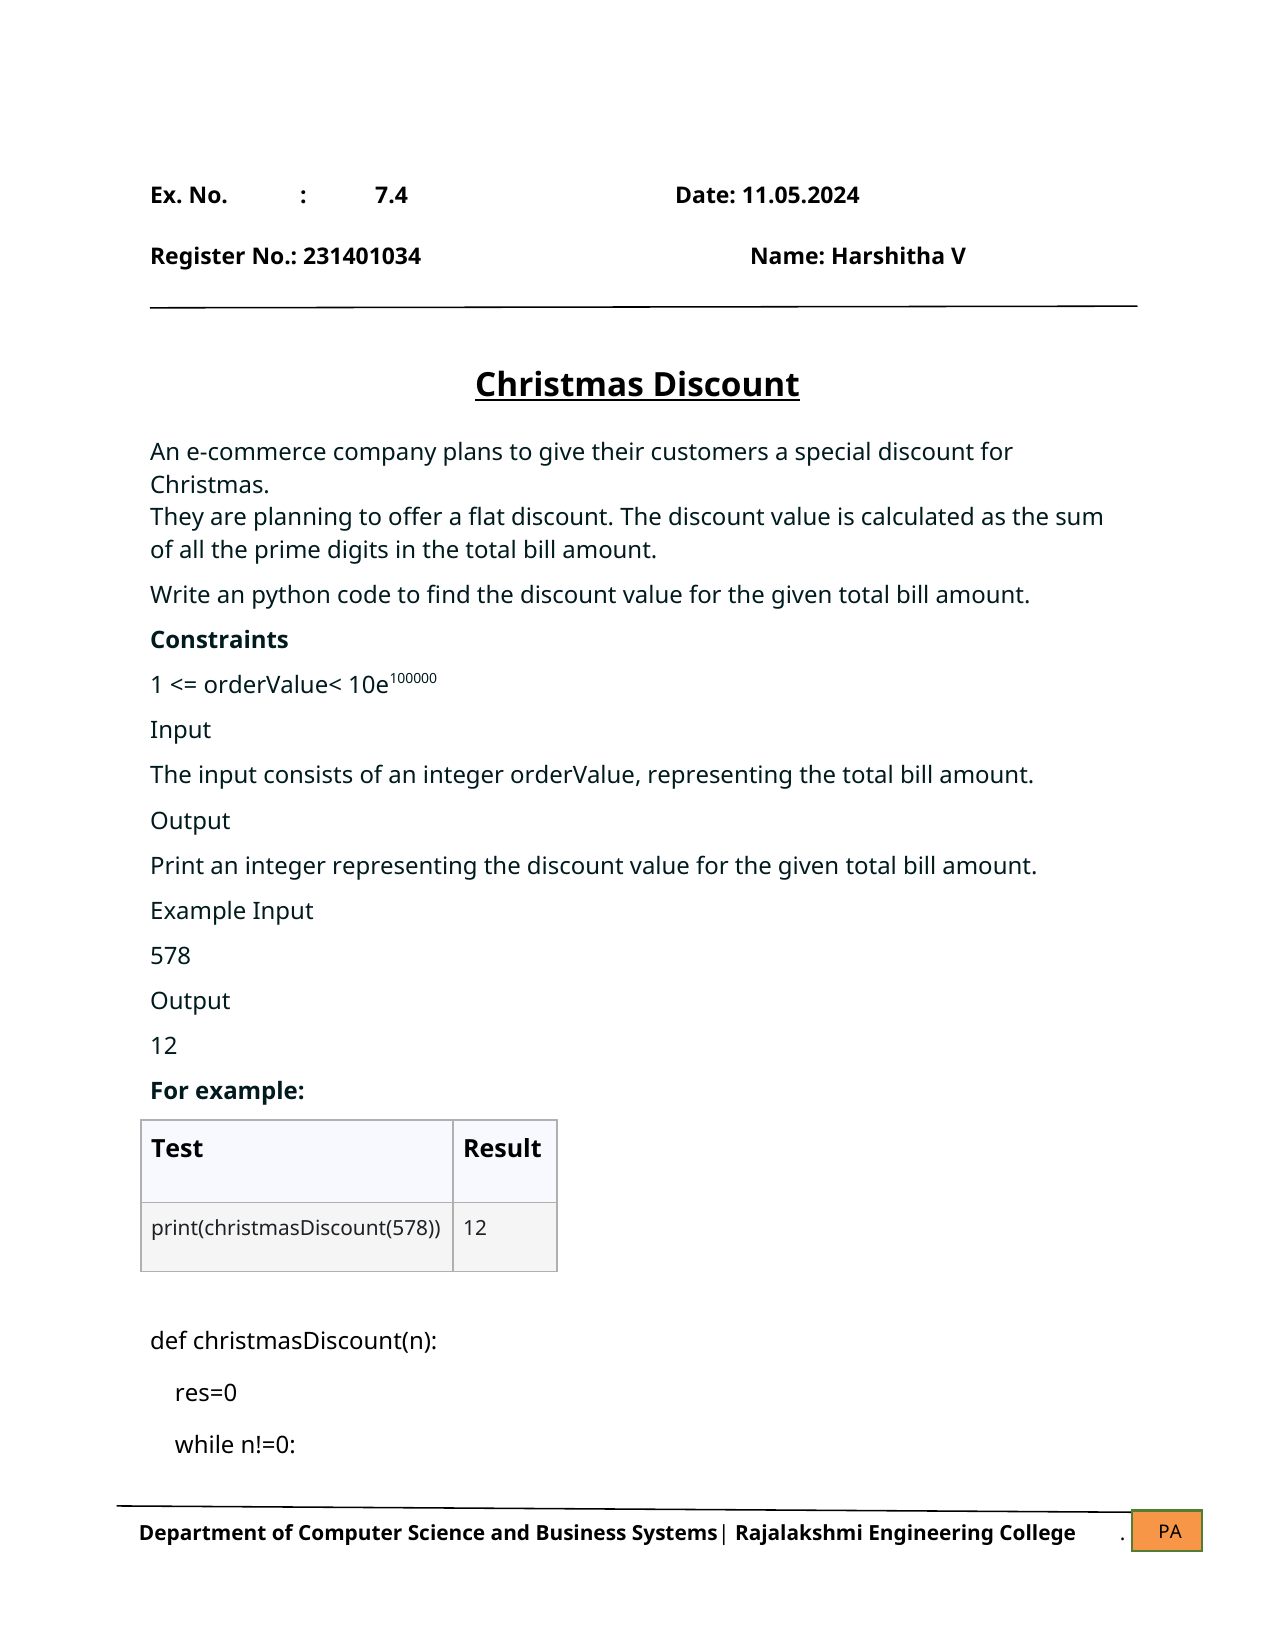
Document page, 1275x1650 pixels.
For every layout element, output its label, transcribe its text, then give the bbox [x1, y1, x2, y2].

text Write an python code to find the discount value for the given total bill amount. [150, 578, 1125, 611]
text while n!=0: [150, 1428, 1125, 1460]
text 1 <= orderValue< 10e100000 [150, 668, 1125, 701]
text Print an integer representing the discount value for the given total bill amount. [150, 848, 1125, 881]
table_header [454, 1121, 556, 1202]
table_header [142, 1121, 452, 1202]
text Register No.: 231401034 Name: Harshitha V [150, 239, 1125, 271]
text Output [150, 803, 1125, 836]
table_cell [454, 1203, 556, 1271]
text Christmas Discount [150, 360, 1125, 406]
text An e-commerce company plans to give their customers a special discount for Christmas. [150, 435, 1125, 500]
text 12 [150, 1029, 1125, 1062]
text The input consists of an integer orderValue, representing the total bill amount. [150, 758, 1125, 791]
text Example Input [150, 894, 1125, 926]
text They are planning to offer a flat discount. The discount value is calculated as the sum of all the prime digits in the total bill amount. [150, 500, 1125, 565]
text Input [150, 713, 1125, 746]
text Ex. No. : 7.4 Date: 11.05.2024 [150, 179, 1125, 210]
text 578 [150, 939, 1125, 971]
text For example: [150, 1074, 1125, 1107]
text Constraints [150, 623, 1125, 656]
text res=0 [150, 1376, 1125, 1408]
text def christmasDiscount(n): [150, 1324, 1125, 1357]
text Output [150, 984, 1125, 1016]
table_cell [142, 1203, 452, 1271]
